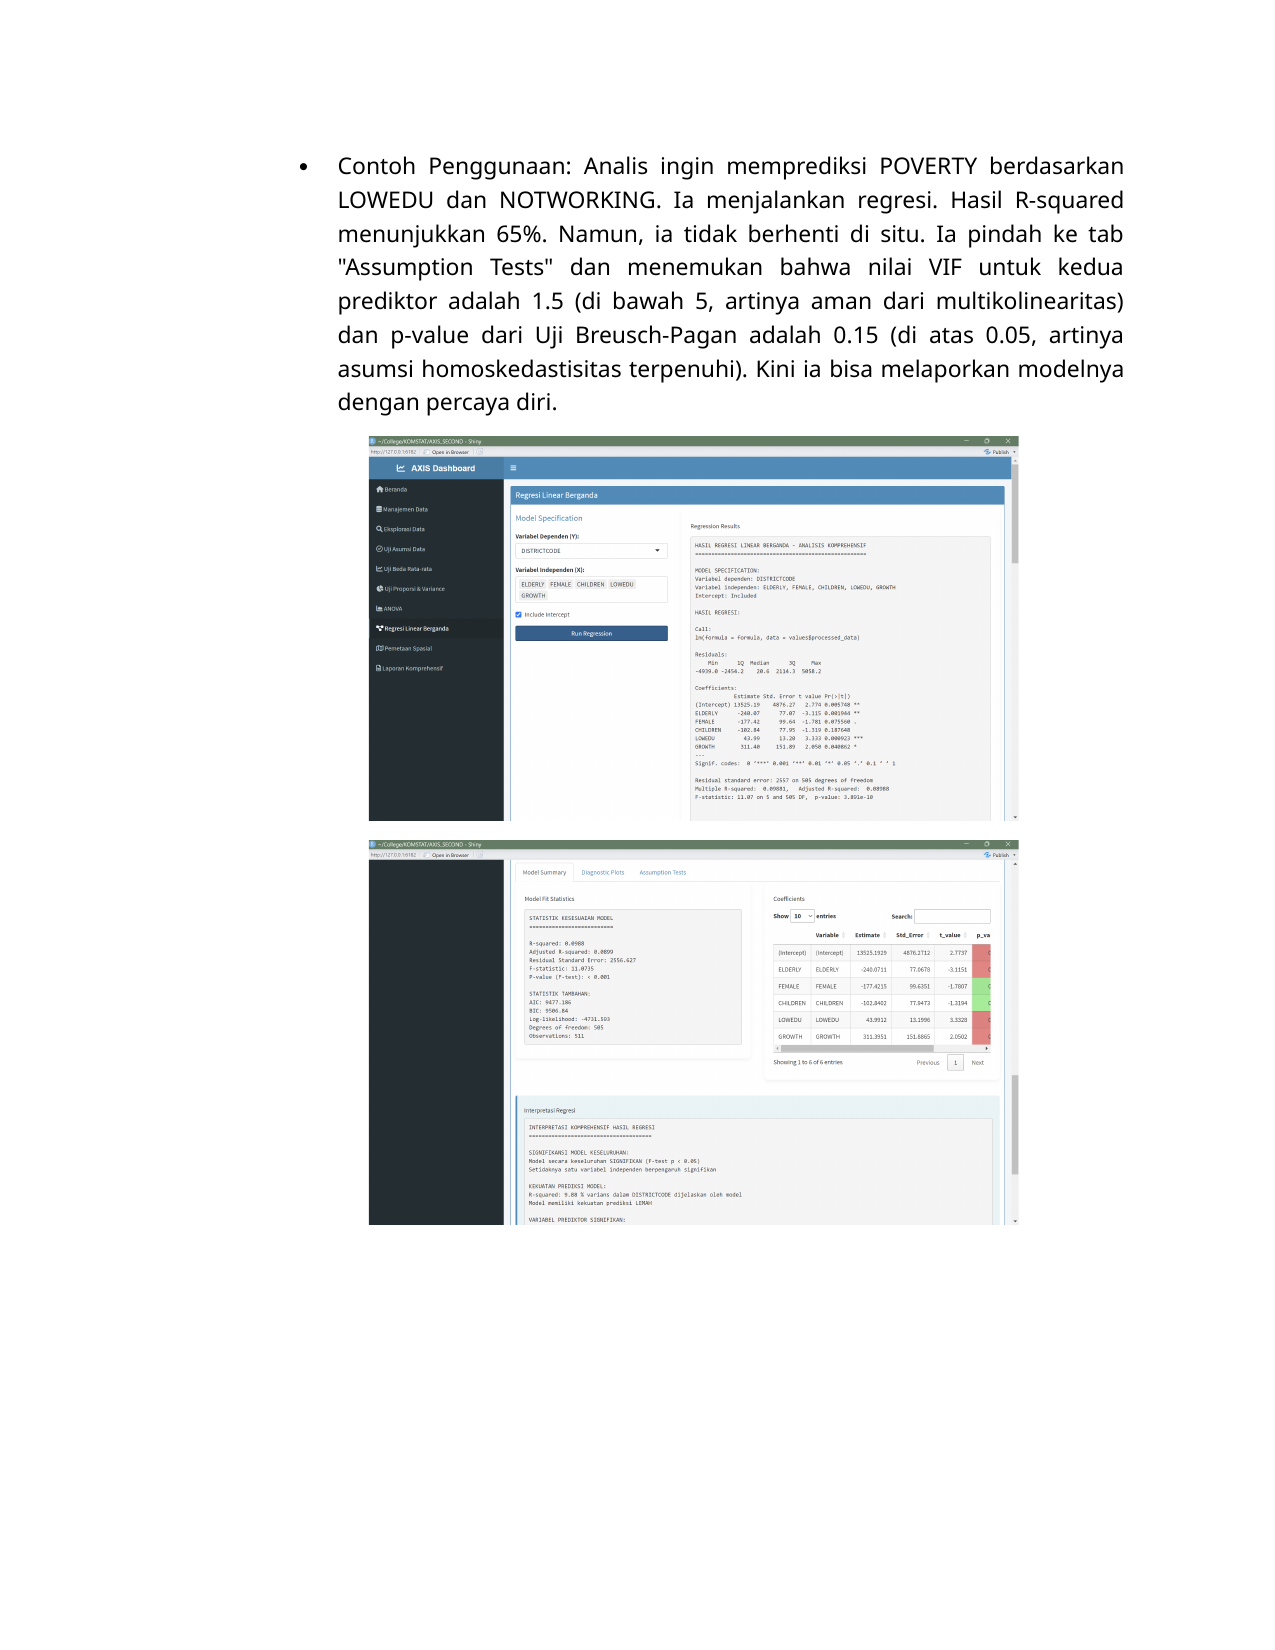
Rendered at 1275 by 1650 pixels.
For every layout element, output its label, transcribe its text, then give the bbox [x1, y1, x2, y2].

picture [368, 840, 1019, 1225]
picture [368, 436, 1019, 821]
list Contoh Penggunaan: Analis ingin memprediksi POVERTY berdasarkan LOWEDU dan NOTWORKING. Ia menjalankan regresi. Hasil R-squared menunjukkan 65%. Namun, ia tidak berhenti di situ. Ia pindah ke tab "Assumption Tests" dan menemukan bahwa nilai VIF untuk kedua prediktor adalah 1.5 (di bawah 5, artinya aman dari multikolinearitas) dan p-value dari Uji Breusch-Pagan adalah 0.15 (di atas 0.05, artinya asumsi homoskedastisitas terpenuhi). Kini ia bisa melaporkan modelnya dengan percaya diri. [300, 150, 1125, 417]
